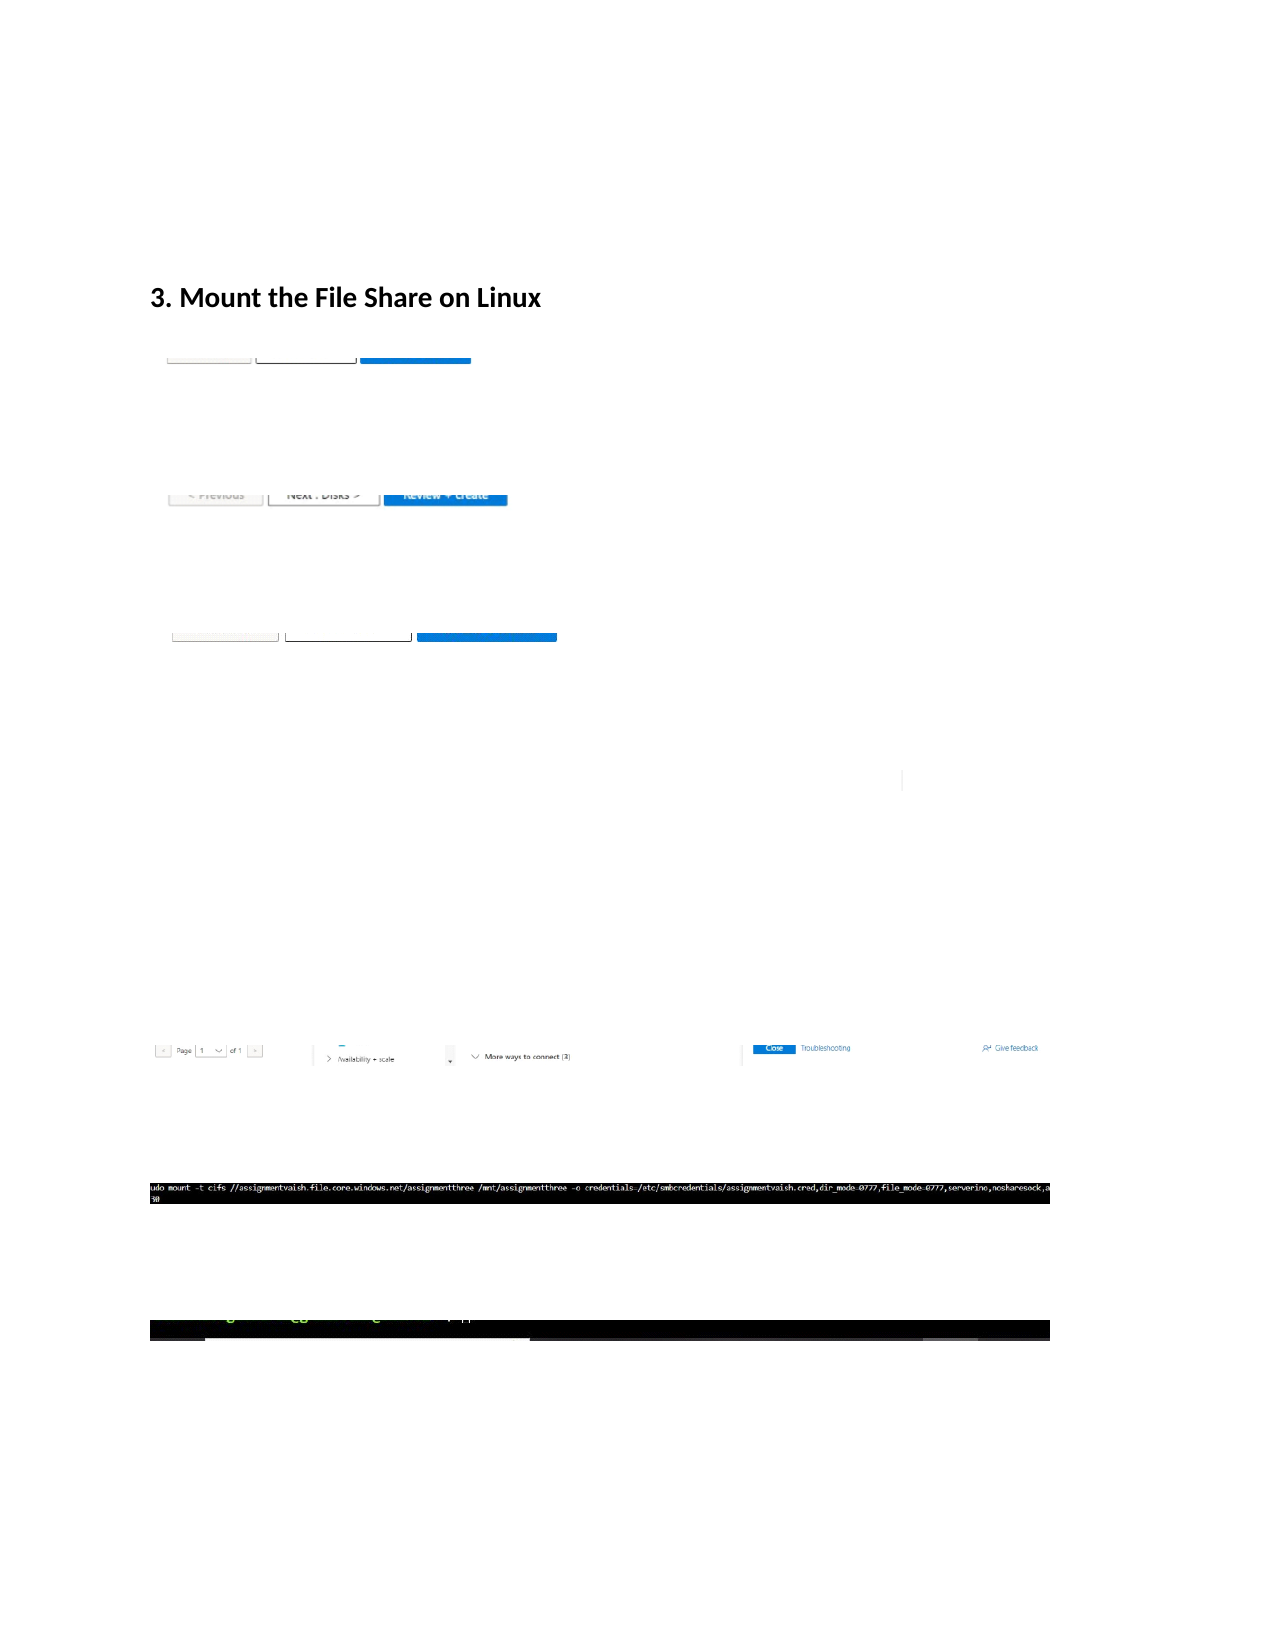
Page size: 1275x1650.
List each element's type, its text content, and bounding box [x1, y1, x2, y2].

text 3. Mount the File Share on Linux [150, 287, 1125, 312]
